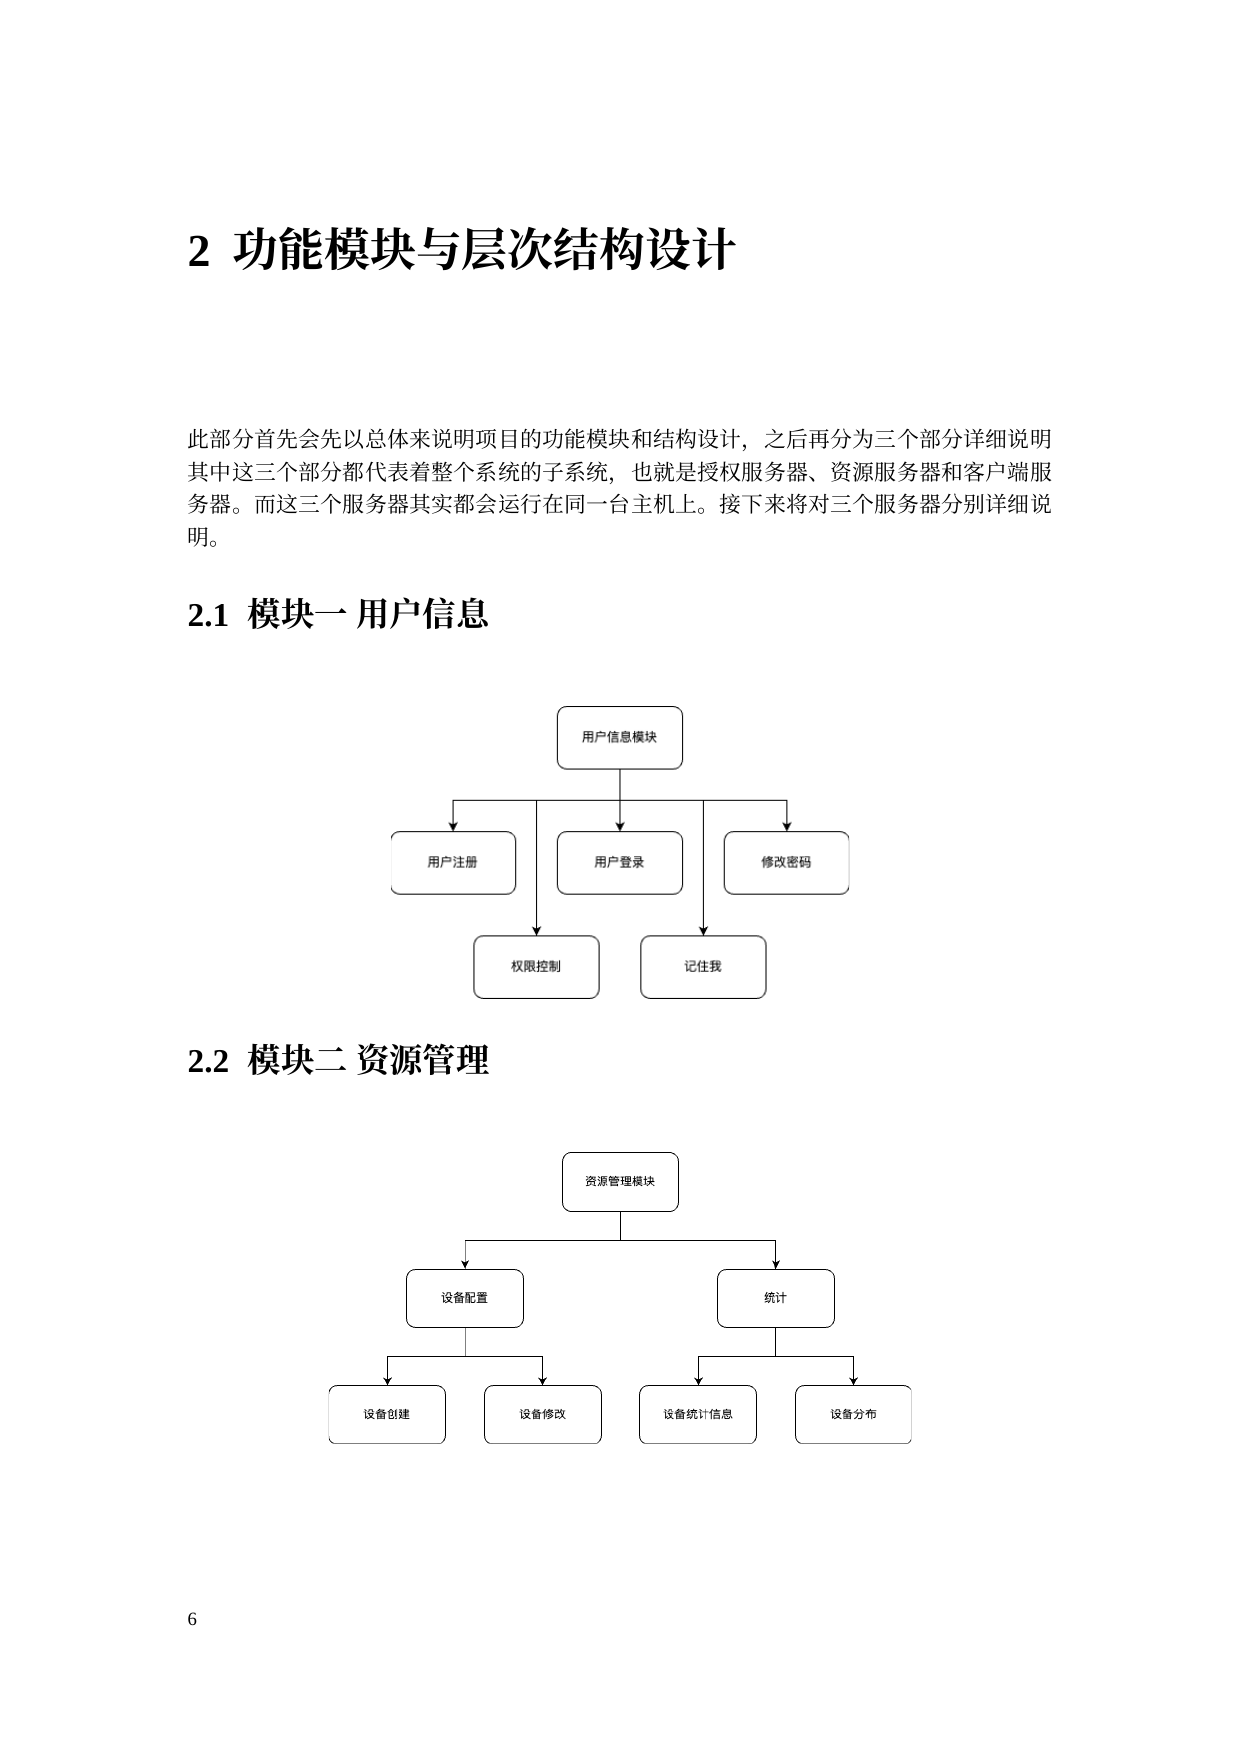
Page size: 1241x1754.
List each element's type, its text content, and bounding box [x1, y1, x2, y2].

picture [328, 1152, 912, 1444]
picture [391, 706, 850, 999]
subtitle 模块二 资源管理 [187, 1026, 1053, 1091]
text 此部分首先会先以总体来说明项目的功能模块和结构设计，之后再分为三个部分详细说明，其中这三个部分都代表着整个系统的子系统，也就是授权服务器、资源服务器和客户端服务器。而这三个服务器其实都会运行在同一台主机上。接下来将对三个服务器分别详细说明。 [187, 422, 1053, 552]
subtitle 模块一 用户信息 [187, 579, 1053, 644]
subtitle 功能模块与层次结构设计 [187, 197, 1053, 295]
